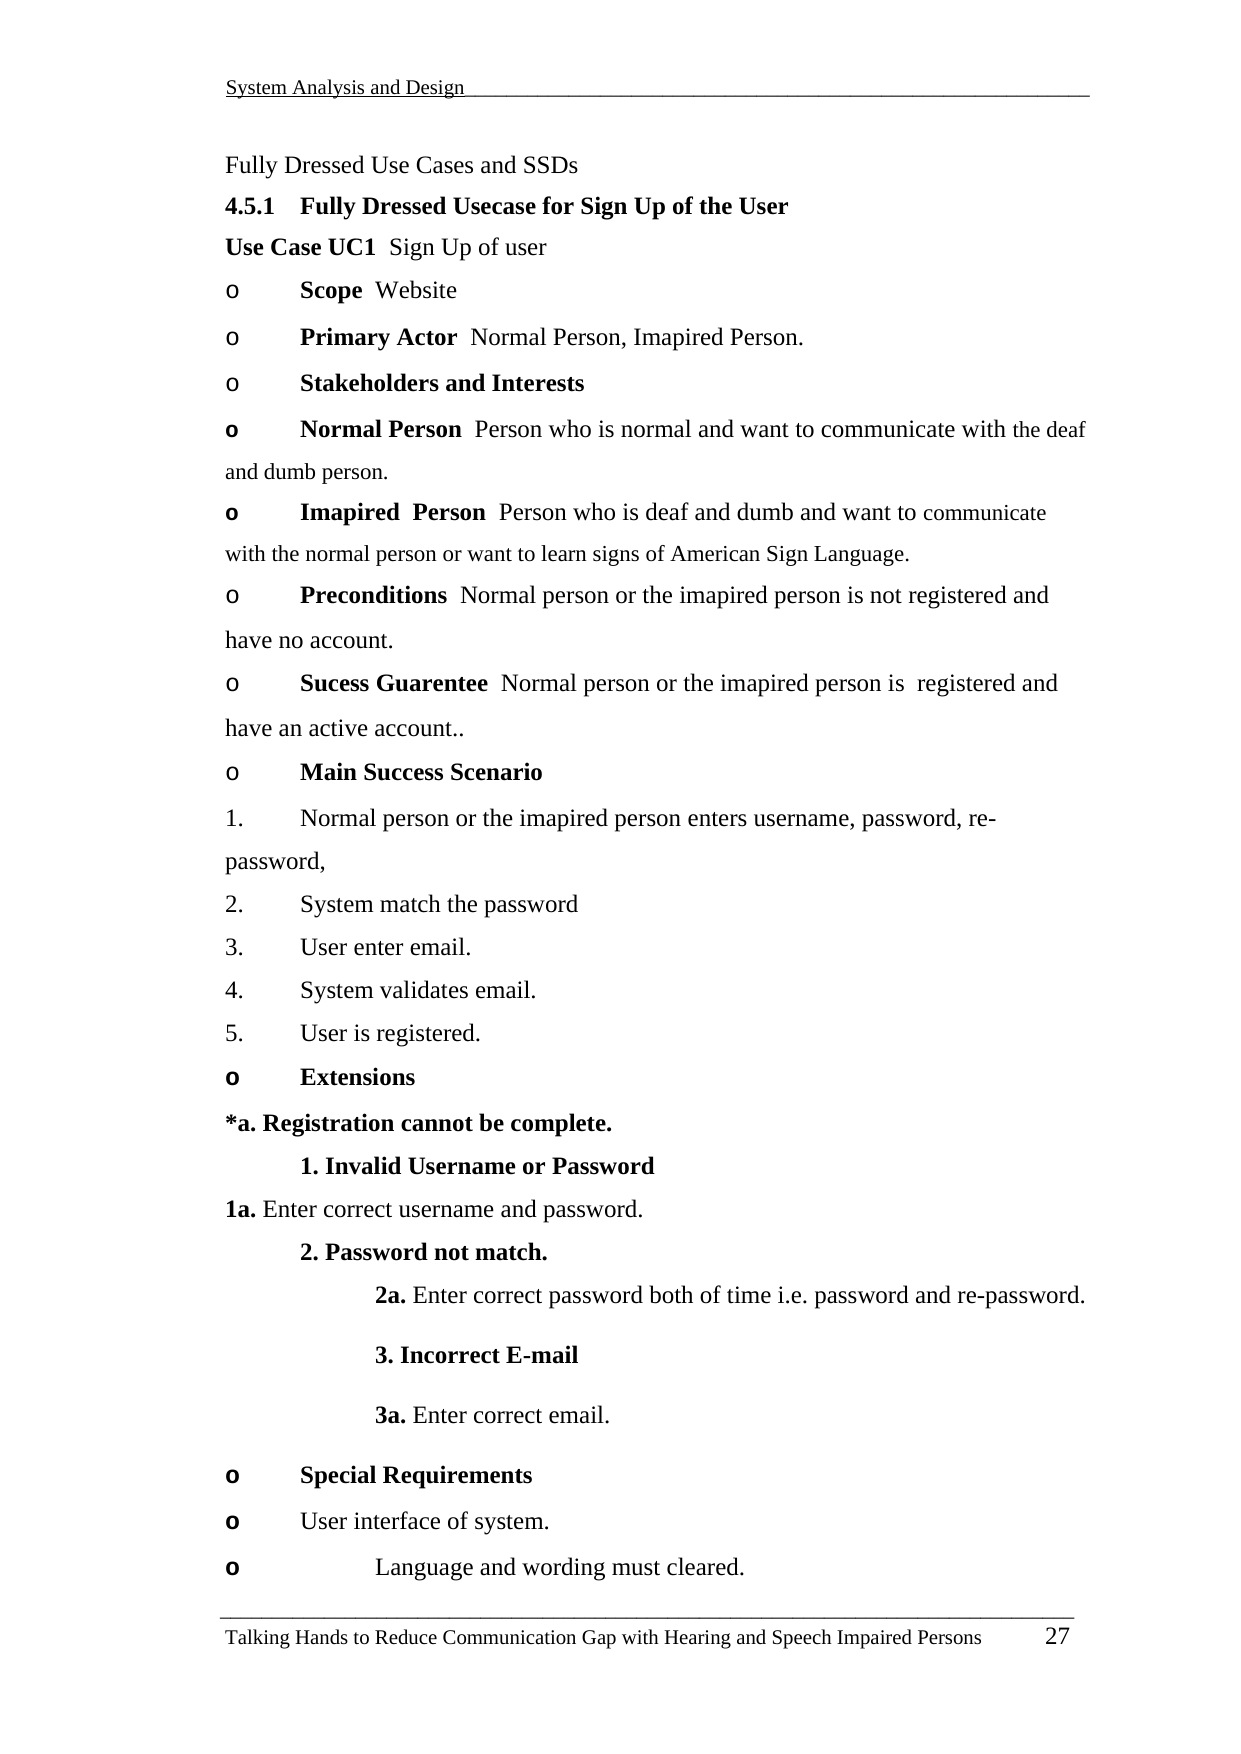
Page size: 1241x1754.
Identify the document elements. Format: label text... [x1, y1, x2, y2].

list User interface of system. [225, 1506, 1090, 1537]
list 1a. Enter correct username and password. [225, 1194, 1090, 1223]
list *a. Registration cannot be complete. [225, 1108, 1090, 1137]
list System match the password [225, 889, 1090, 918]
list 1. Invalid Username or Password [225, 1151, 1090, 1180]
list Language and wording must cleared. [225, 1552, 1090, 1583]
text 3a. Enter correct email. [225, 1400, 1090, 1429]
list Main Success Scenario [225, 757, 1090, 787]
list Special Requirements [225, 1460, 1090, 1491]
list Imapired Person Person who is deaf and dumb and want to communicate with the normal person or want to learn signs of American Sign Language. [225, 497, 1090, 567]
list Scope Website [225, 276, 1090, 306]
list System validates email. [225, 975, 1090, 1004]
list Extensions [225, 1062, 1090, 1092]
list Stakeholders and Interests [225, 368, 1090, 399]
list 2a. Enter correct password both of time i.e. password and re-password. [225, 1280, 1090, 1309]
list User is registered. [225, 1018, 1090, 1047]
list 2. Password not match. [225, 1237, 1090, 1266]
text 3. Incorrect E-mail [225, 1340, 1090, 1369]
text Fully Dressed Use Cases and SSDs [225, 150, 1090, 179]
list Normal Person Person who is normal and want to communicate with the deaf and dumb person. [225, 414, 1090, 484]
list Primary Actor Normal Person, Imapired Person. [225, 322, 1090, 353]
list User enter email. [225, 932, 1090, 961]
list Preconditions Normal person or the imapired person is not registered and have no account. [225, 580, 1090, 654]
list Normal person or the imapired person enters username, password, re-password, [225, 803, 1090, 875]
text Use Case UC1 Sign Up of user [225, 232, 1090, 261]
subtitle Fully Dressed Usecase for Sign Up of the User [225, 191, 1090, 220]
list Sucess Guarentee Normal person or the imapired person is registered and have an active account.. [225, 668, 1090, 742]
